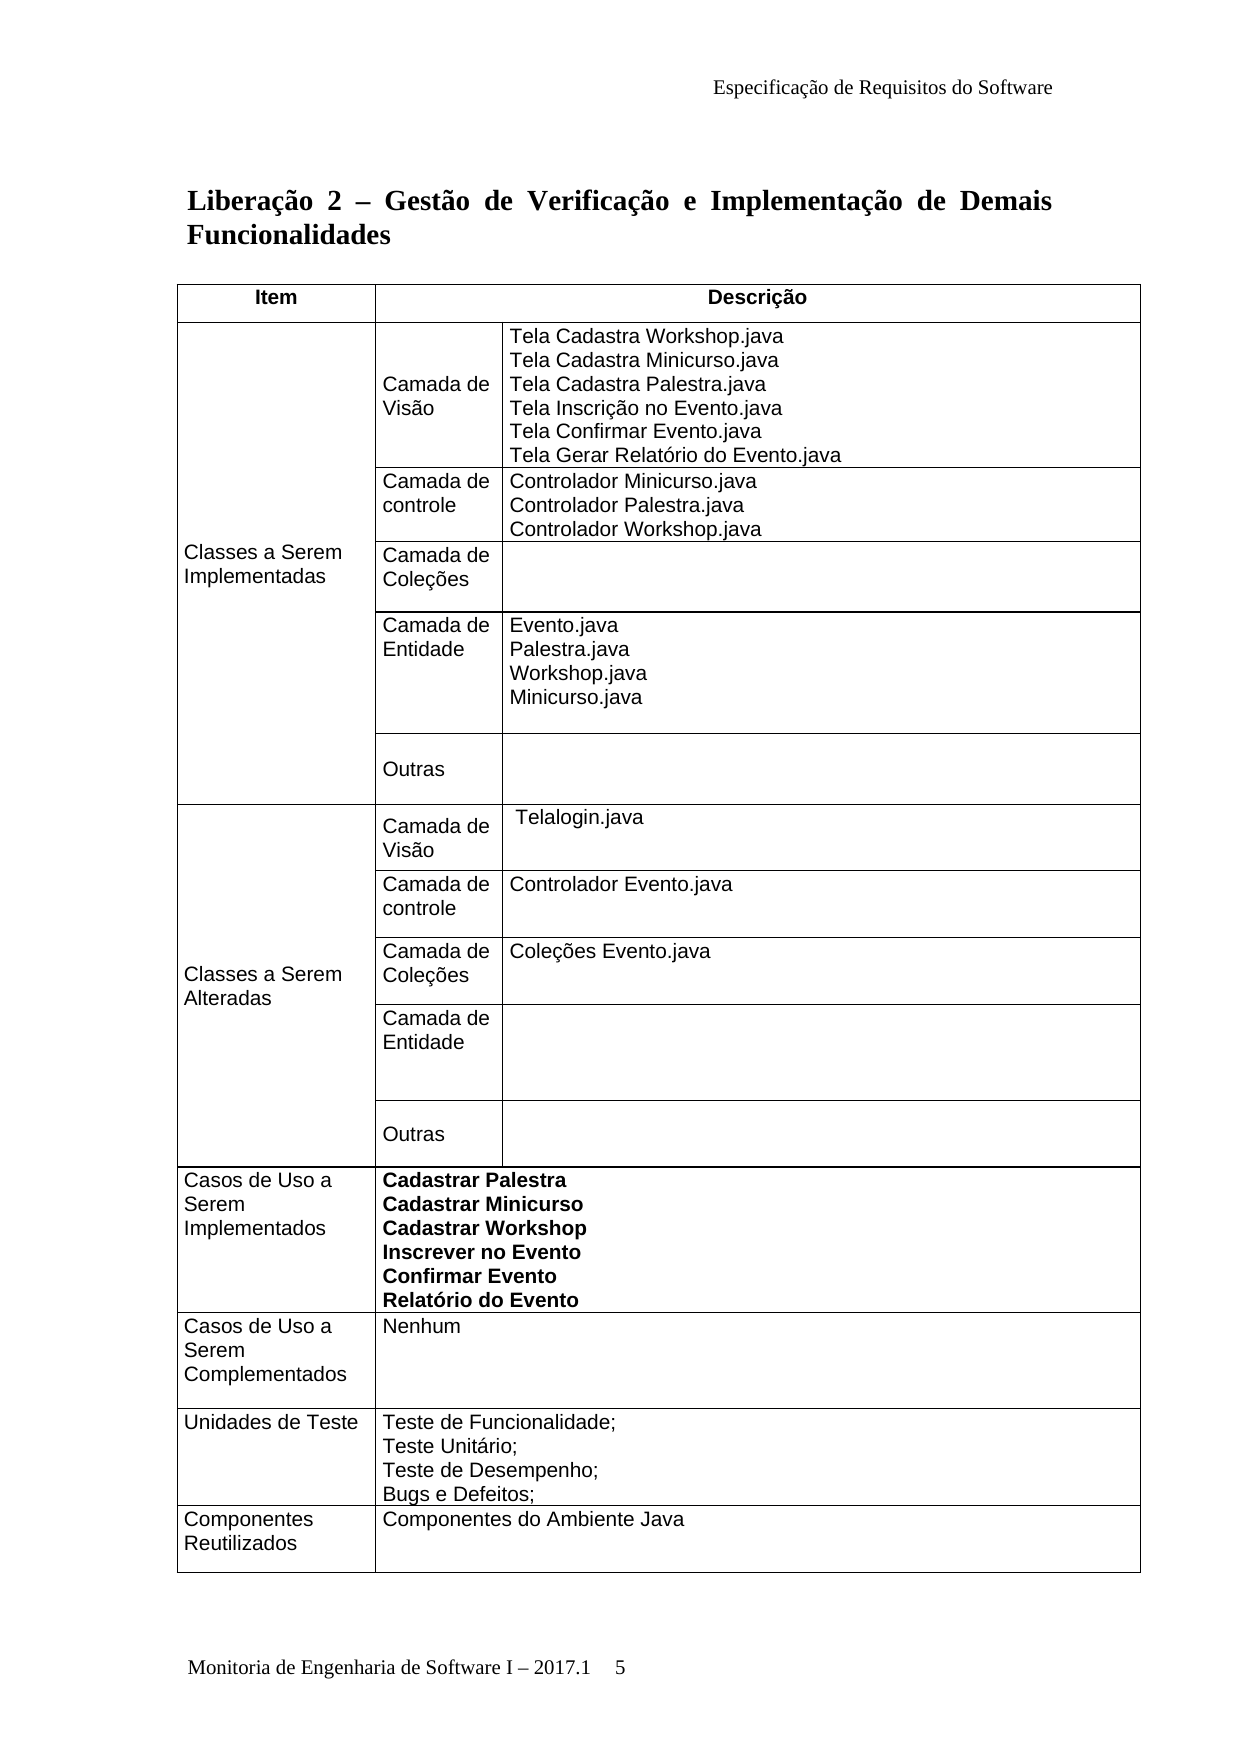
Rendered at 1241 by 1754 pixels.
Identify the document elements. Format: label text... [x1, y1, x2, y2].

table_header Descrição [376, 285, 1140, 322]
table_cell Camada de Coleções [376, 542, 502, 611]
table_cell Componentes do Ambiente Java [376, 1506, 1140, 1572]
table_cell [503, 1005, 1140, 1100]
table_cell Componentes Reutilizados [178, 1506, 375, 1572]
table_cell Camada de controle [376, 871, 502, 937]
table_cell Camada de controle [376, 468, 502, 541]
table_cell Teste de Funcionalidade; Teste Unitário; Teste de Desempenho; Bugs e Defeitos; [376, 1409, 1140, 1505]
table_cell Cadastrar Palestra Cadastrar Minicurso Cadastrar Workshop Inscrever no Evento Confirmar Evento Relatório do Evento [376, 1168, 1140, 1312]
table_cell [503, 542, 1140, 611]
table_cell Coleções Evento.java [503, 938, 1140, 1004]
table_cell Casos de Uso a Serem Implementados [178, 1168, 375, 1312]
table_cell Controlador Evento.java [503, 871, 1140, 937]
table_cell Camada de Entidade [376, 1005, 502, 1100]
table_cell Outras [376, 734, 502, 803]
table_cell Camada de Coleções [376, 938, 502, 1004]
table_cell Nenhum [376, 1313, 1140, 1408]
table_cell Outras [376, 1101, 502, 1166]
table_header Item [178, 285, 375, 322]
table_cell Controlador Minicurso.java Controlador Palestra.java Controlador Workshop.java [503, 468, 1140, 541]
table_cell Camada de Visão [376, 323, 502, 467]
table_cell Casos de Uso a Serem Complementados [178, 1313, 375, 1408]
table_cell Evento.java Palestra.java Workshop.java Minicurso.java [503, 613, 1140, 733]
table_cell [503, 1101, 1140, 1166]
table_cell Camada de Visão [376, 805, 502, 870]
table_cell Telalogin.java [503, 805, 1140, 870]
table_cell Unidades de Teste [178, 1409, 375, 1505]
table_cell Camada de Entidade [376, 613, 502, 733]
subtitle Liberação 2 – Gestão de Verificação e Implementação de Demais Funcionalidades [187, 183, 1053, 250]
table_cell [503, 734, 1140, 803]
table_cell Tela Cadastra Workshop.java Tela Cadastra Minicurso.java Tela Cadastra Palestra.java Tela Inscrição no Evento.java Tela Confirmar Evento.java Tela Gerar Relatório do Evento.java [503, 323, 1140, 467]
table_cell Classes a Serem Alteradas [178, 805, 375, 1166]
table_cell Classes a Serem Implementadas [178, 323, 375, 803]
